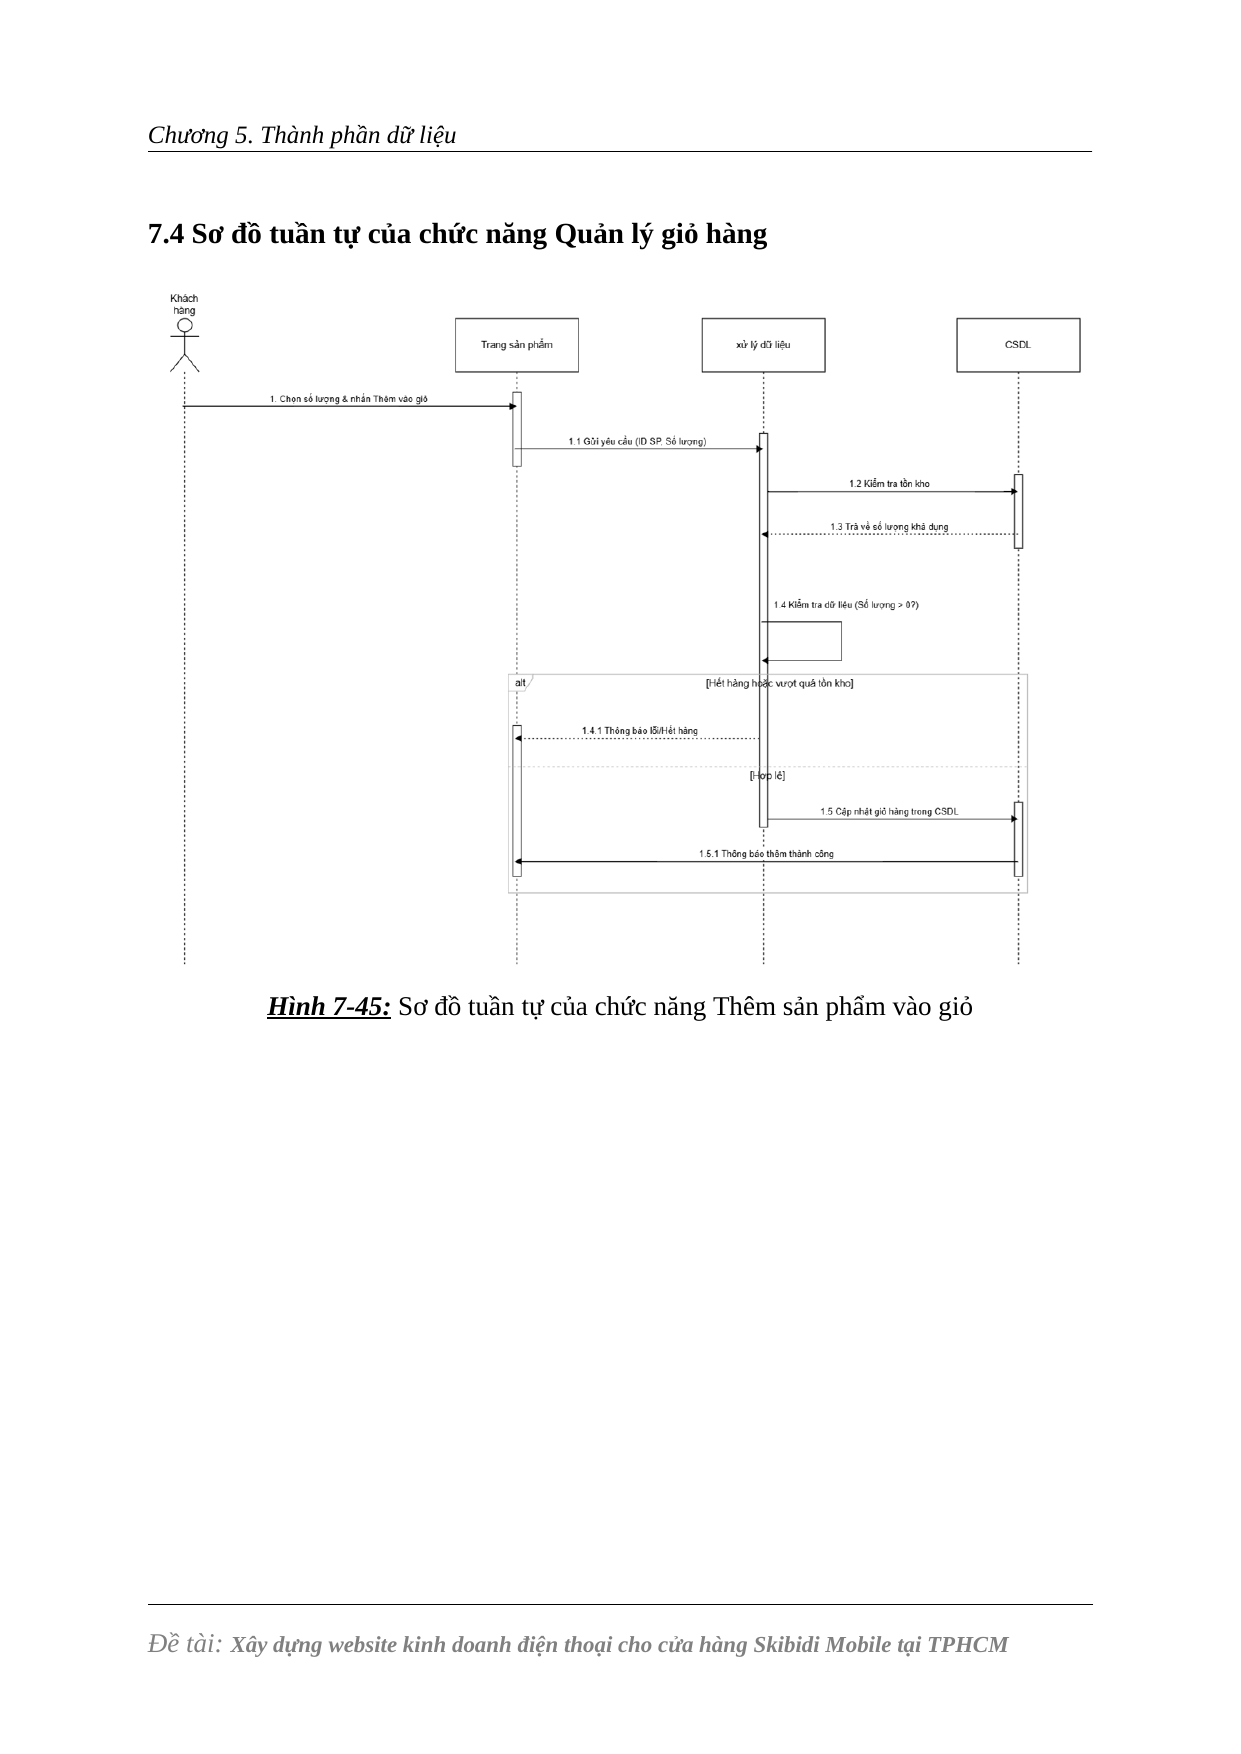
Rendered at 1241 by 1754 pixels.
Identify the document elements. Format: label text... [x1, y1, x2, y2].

subtitle Sơ đồ tuần tự của chức năng Quản lý giỏ hàng [148, 207, 1092, 253]
picture [153, 277, 1087, 969]
